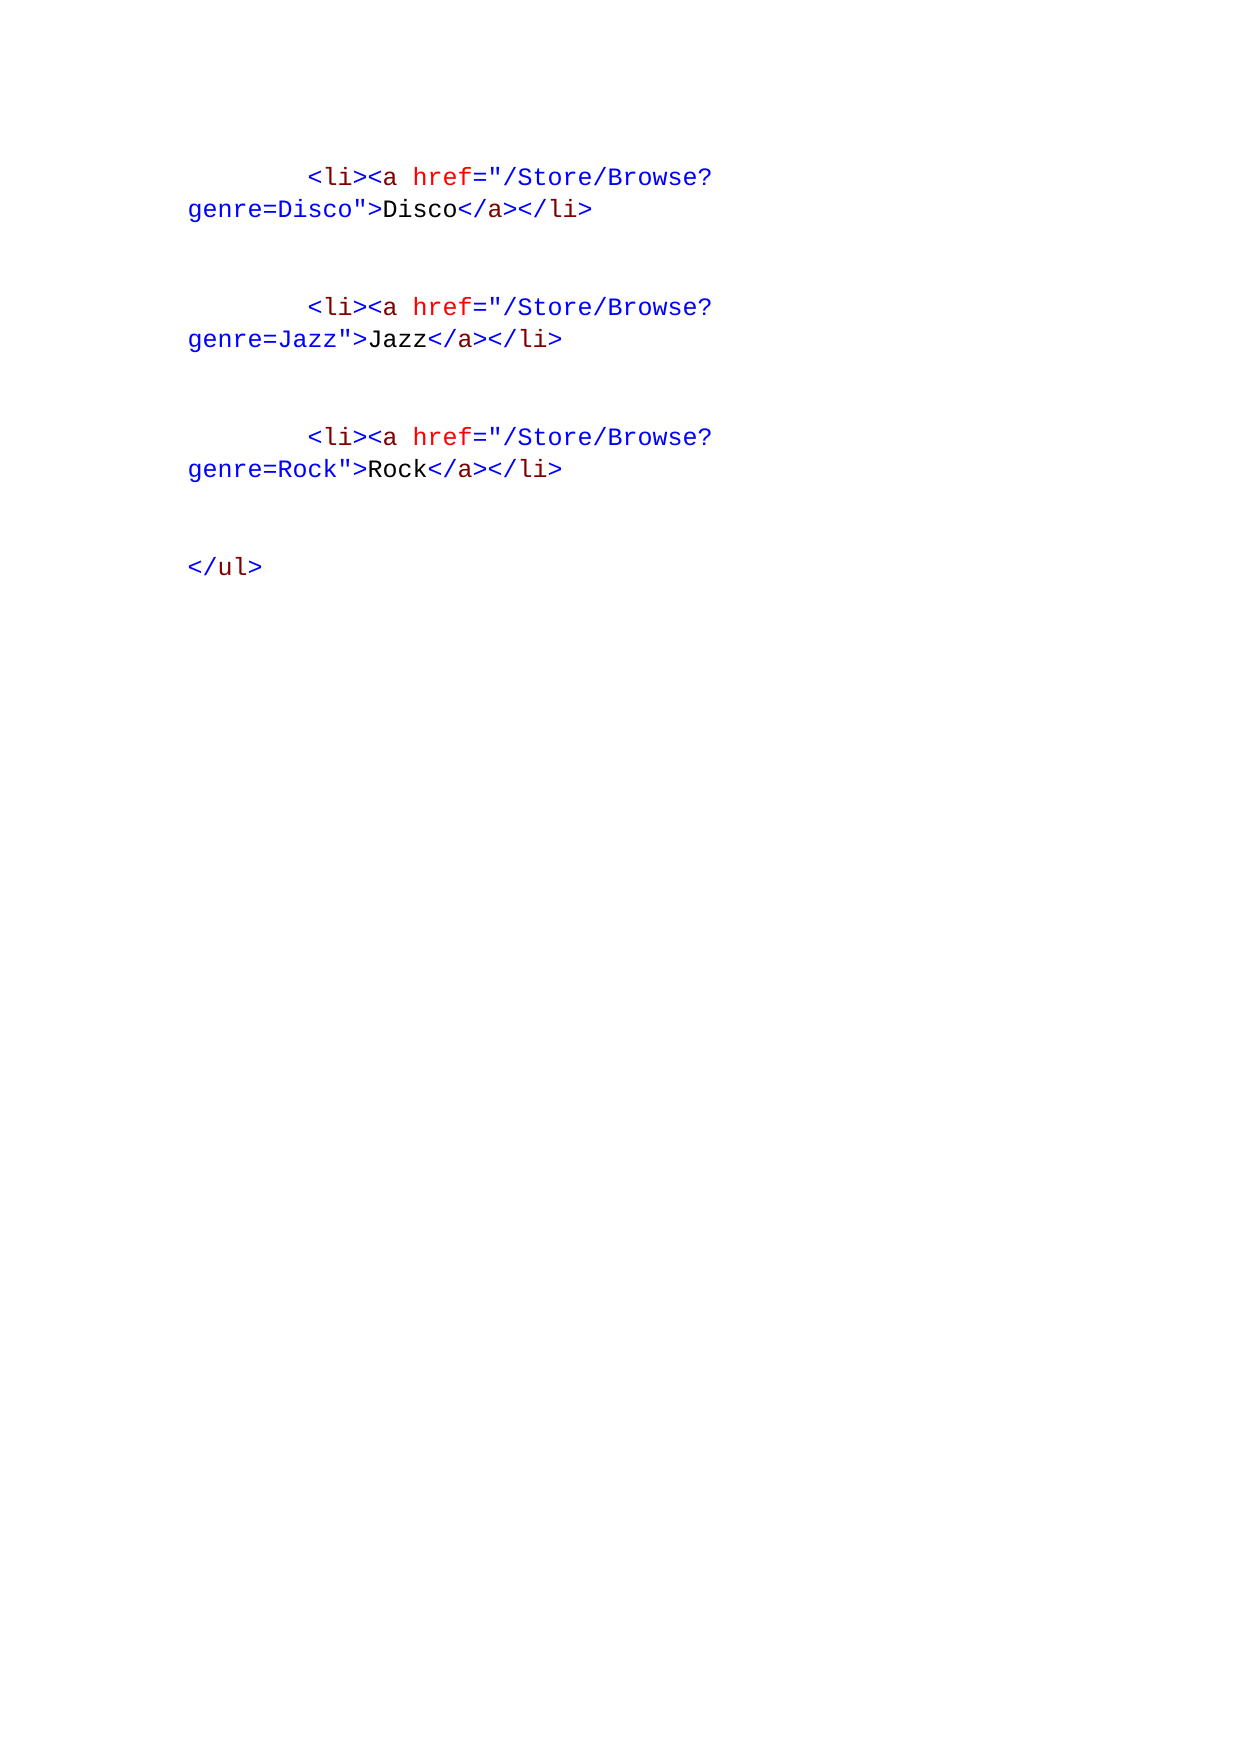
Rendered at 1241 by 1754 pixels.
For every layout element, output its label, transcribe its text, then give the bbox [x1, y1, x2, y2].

text <li><a href="/Store/Browse?genre=Disco">Disco</a></li> [187, 162, 1053, 292]
text <li><a href="/Store/Browse?genre=Rock">Rock</a></li> [187, 422, 1053, 552]
text </ul> [187, 552, 1053, 584]
text <li><a href="/Store/Browse?genre=Jazz">Jazz</a></li> [187, 292, 1053, 422]
